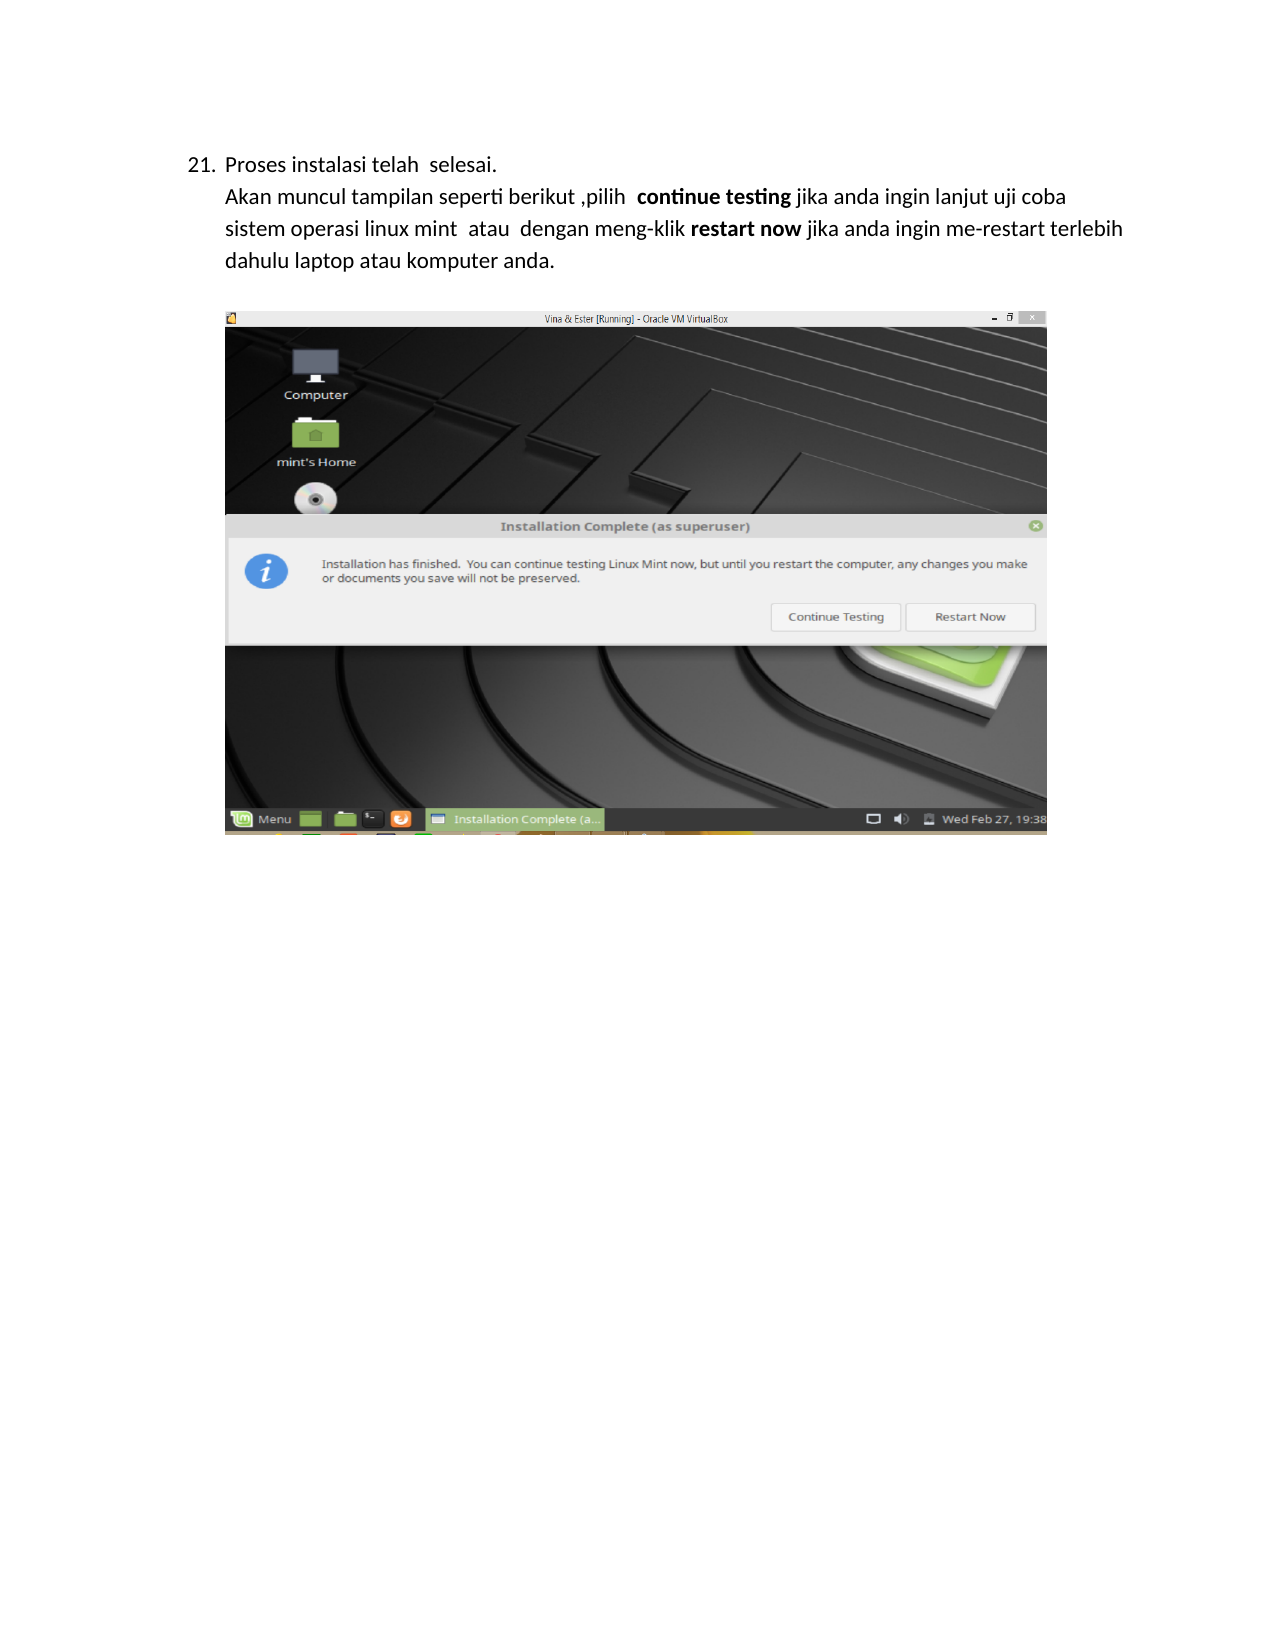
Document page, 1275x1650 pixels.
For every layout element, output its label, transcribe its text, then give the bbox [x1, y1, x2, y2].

picture [225, 311, 1047, 835]
list Proses instalasi telah selesai. [187, 150, 1125, 178]
list Akan muncul tampilan seperti berikut ,pilih continue testing jika anda ingin lanjut uji coba sistem operasi linux mint atau dengan meng-klik restart now jika anda ingin me-restart terlebih dahulu laptop atau komputer anda. [225, 182, 1125, 274]
